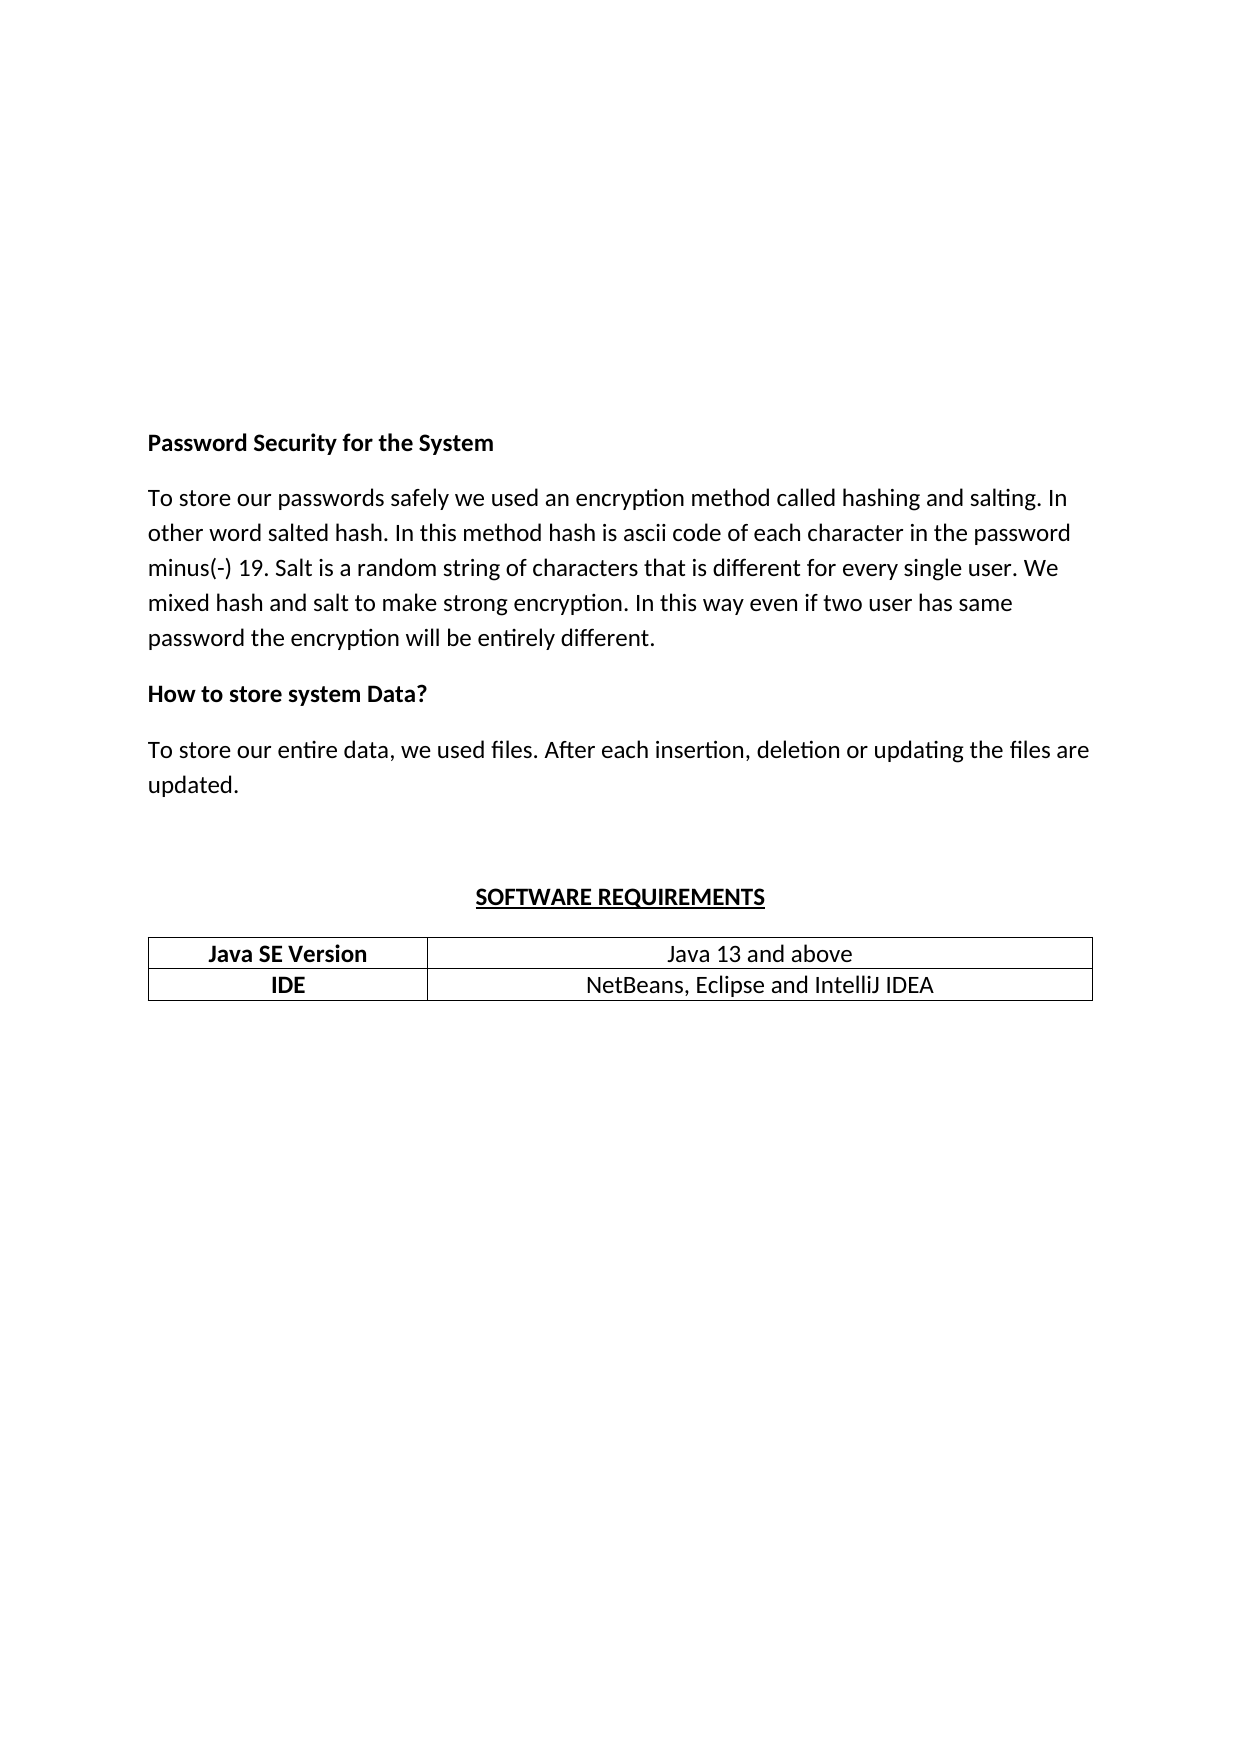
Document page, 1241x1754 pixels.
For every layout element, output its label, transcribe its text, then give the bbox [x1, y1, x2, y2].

table_cell IDE [149, 969, 427, 1000]
text SOFTWARE REQUIREMENTS [148, 881, 1093, 911]
text How to store system Data? [148, 678, 1093, 709]
table_header Java SE Version [149, 938, 427, 968]
text To store our passwords safely we used an encryption method called hashing and salting. In other word salted hash. In this method hash is ascii code of each character in the password minus(-) 19. Salt is a random string of characters that is different for every single user. We mixed hash and salt to make strong encryption. In this way even if two user has same password the encryption will be entirely different. [148, 483, 1093, 653]
table_header Java 13 and above [428, 938, 1092, 968]
table_cell NetBeans, Eclipse and IntelliJ IDEA [428, 969, 1092, 1000]
text To store our entire data, we used files. After each insertion, deletion or updating the files are updated. [148, 734, 1093, 800]
text Password Security for the System [148, 427, 1093, 457]
